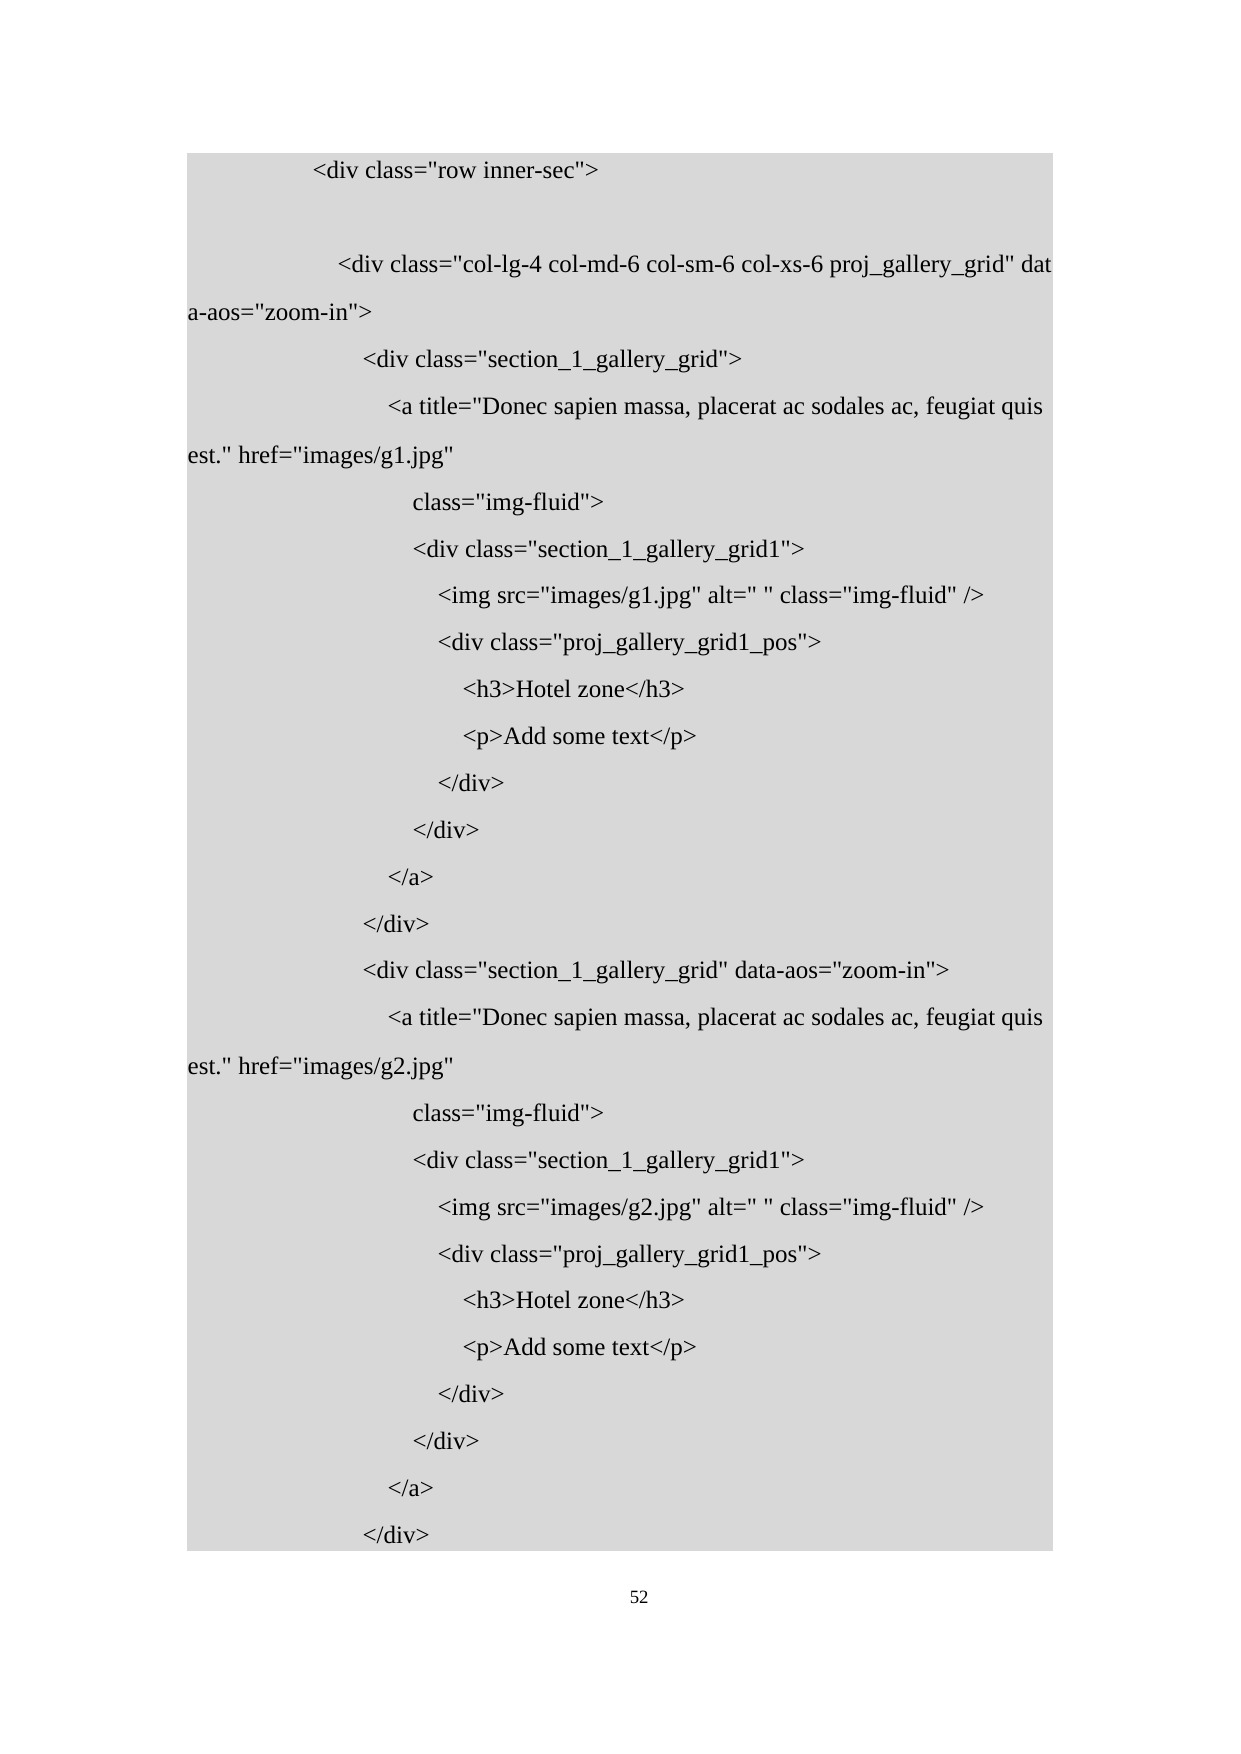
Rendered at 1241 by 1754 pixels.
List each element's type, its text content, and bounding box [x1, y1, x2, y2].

text <img src="images/g1.jpg" alt=" " class="img-fluid" /> [187, 579, 1053, 611]
text <div class="proj_gallery_grid1_pos"> [187, 626, 1053, 658]
text <div class="section_1_gallery_grid" data-aos="zoom-in"> [187, 954, 1053, 986]
text <a title="Donec sapien massa, placerat ac sodales ac, feugiat quis est." href="images/g2.jpg" [187, 1001, 1053, 1082]
text </div> [187, 907, 1053, 939]
text <p>Add some text</p> [187, 1331, 1053, 1363]
text </div> [187, 766, 1053, 799]
text <div class="section_1_gallery_grid1"> [187, 532, 1053, 564]
text <img src="images/g2.jpg" alt=" " class="img-fluid" /> [187, 1190, 1053, 1222]
text </div> [187, 1424, 1053, 1457]
text <div class="col-lg-4 col-md-6 col-sm-6 col-xs-6 proj_gallery_grid" data-aos="zoom-in"> [187, 247, 1053, 328]
text <div class="section_1_gallery_grid1"> [187, 1143, 1053, 1176]
text <h3>Hotel zone</h3> [187, 1284, 1053, 1316]
text <p>Add some text</p> [187, 719, 1053, 752]
text </div> [187, 1518, 1053, 1551]
text <a title="Donec sapien massa, placerat ac sodales ac, feugiat quis est." href="images/g1.jpg" [187, 389, 1053, 471]
text <div class="proj_gallery_grid1_pos"> [187, 1237, 1053, 1269]
text </div> [187, 813, 1053, 846]
text <div class="row inner-sec"> [187, 153, 1053, 186]
text class="img-fluid"> [187, 485, 1053, 517]
text </a> [187, 860, 1053, 892]
text </div> [187, 1377, 1053, 1410]
text class="img-fluid"> [187, 1096, 1053, 1129]
text <div class="section_1_gallery_grid"> [187, 342, 1053, 375]
text </a> [187, 1471, 1053, 1504]
text <h3>Hotel zone</h3> [187, 672, 1053, 705]
